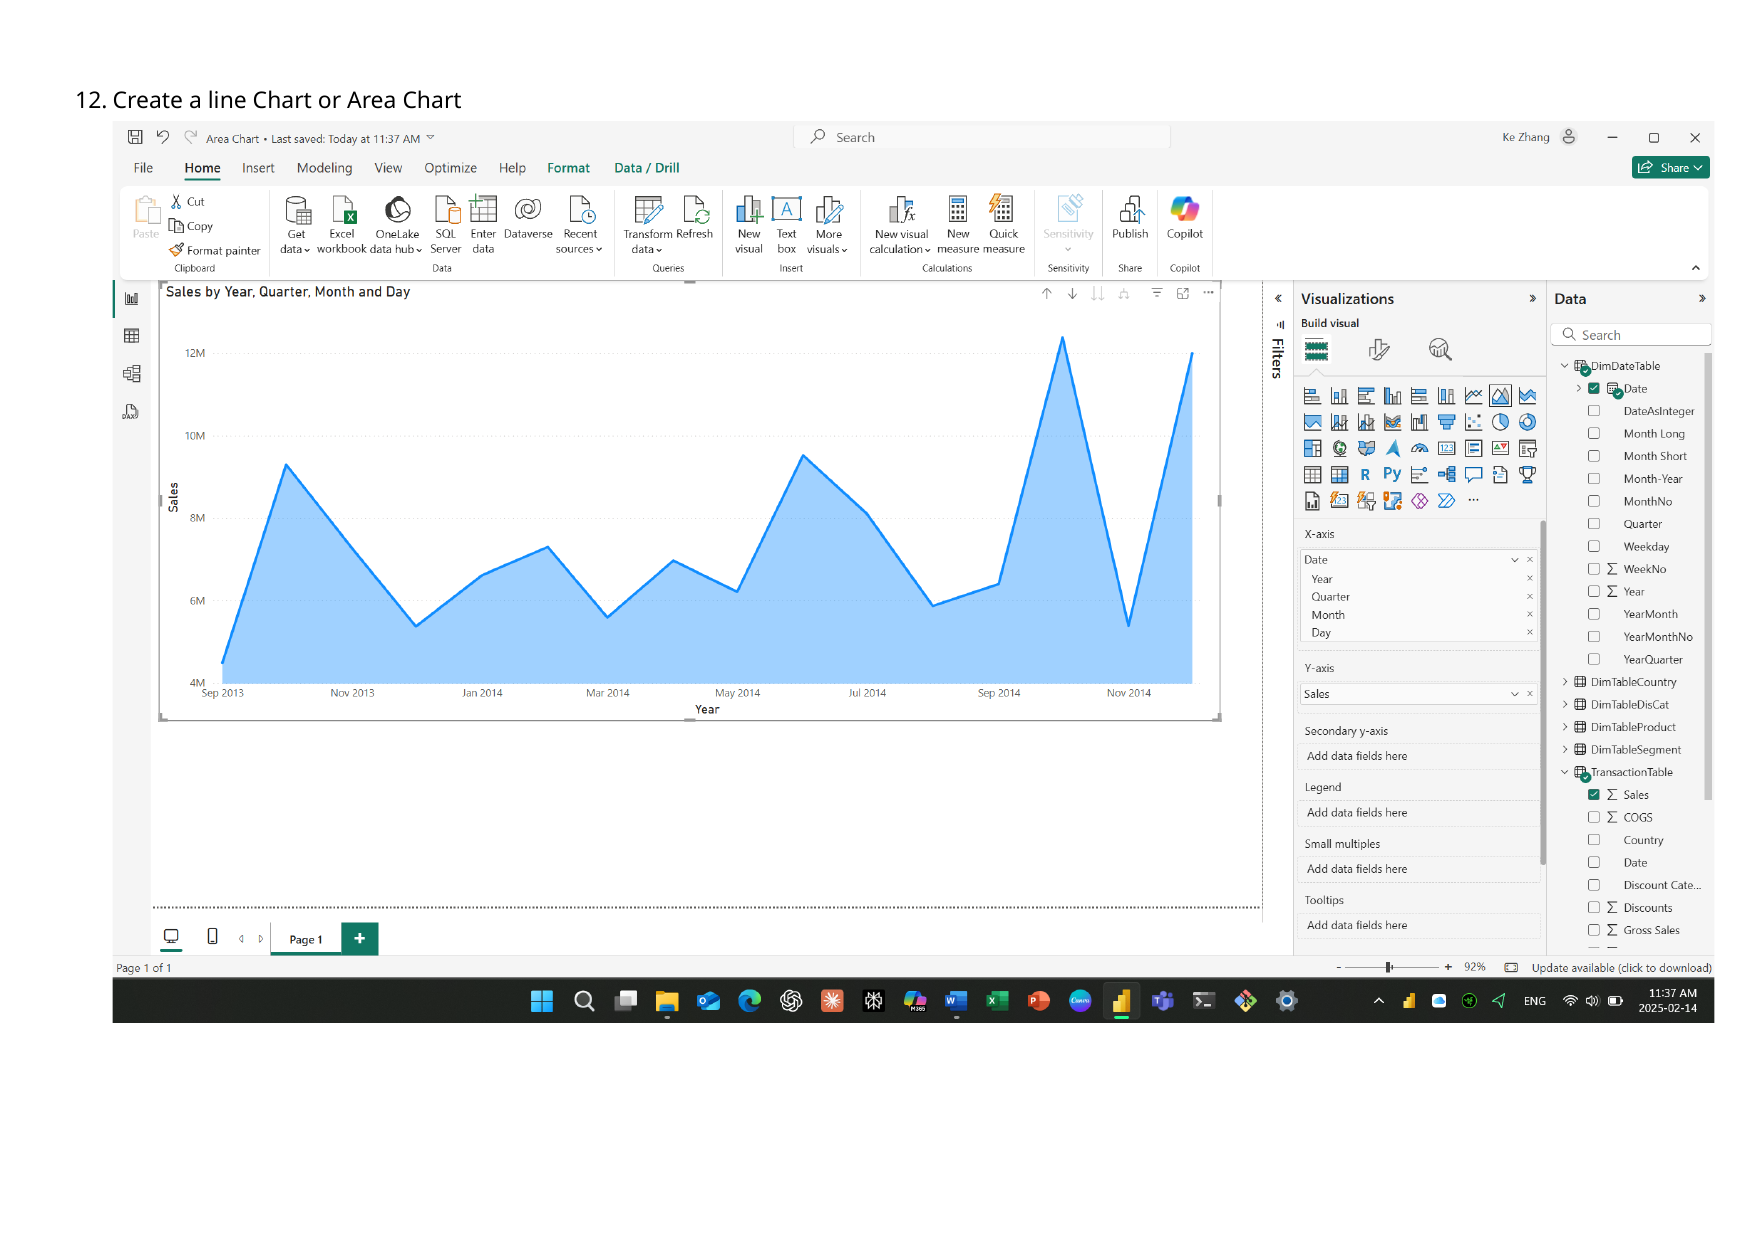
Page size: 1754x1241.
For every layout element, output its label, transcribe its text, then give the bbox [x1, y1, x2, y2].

list Create a line Chart or Area Chart [75, 84, 1679, 116]
picture [112, 121, 1715, 1023]
